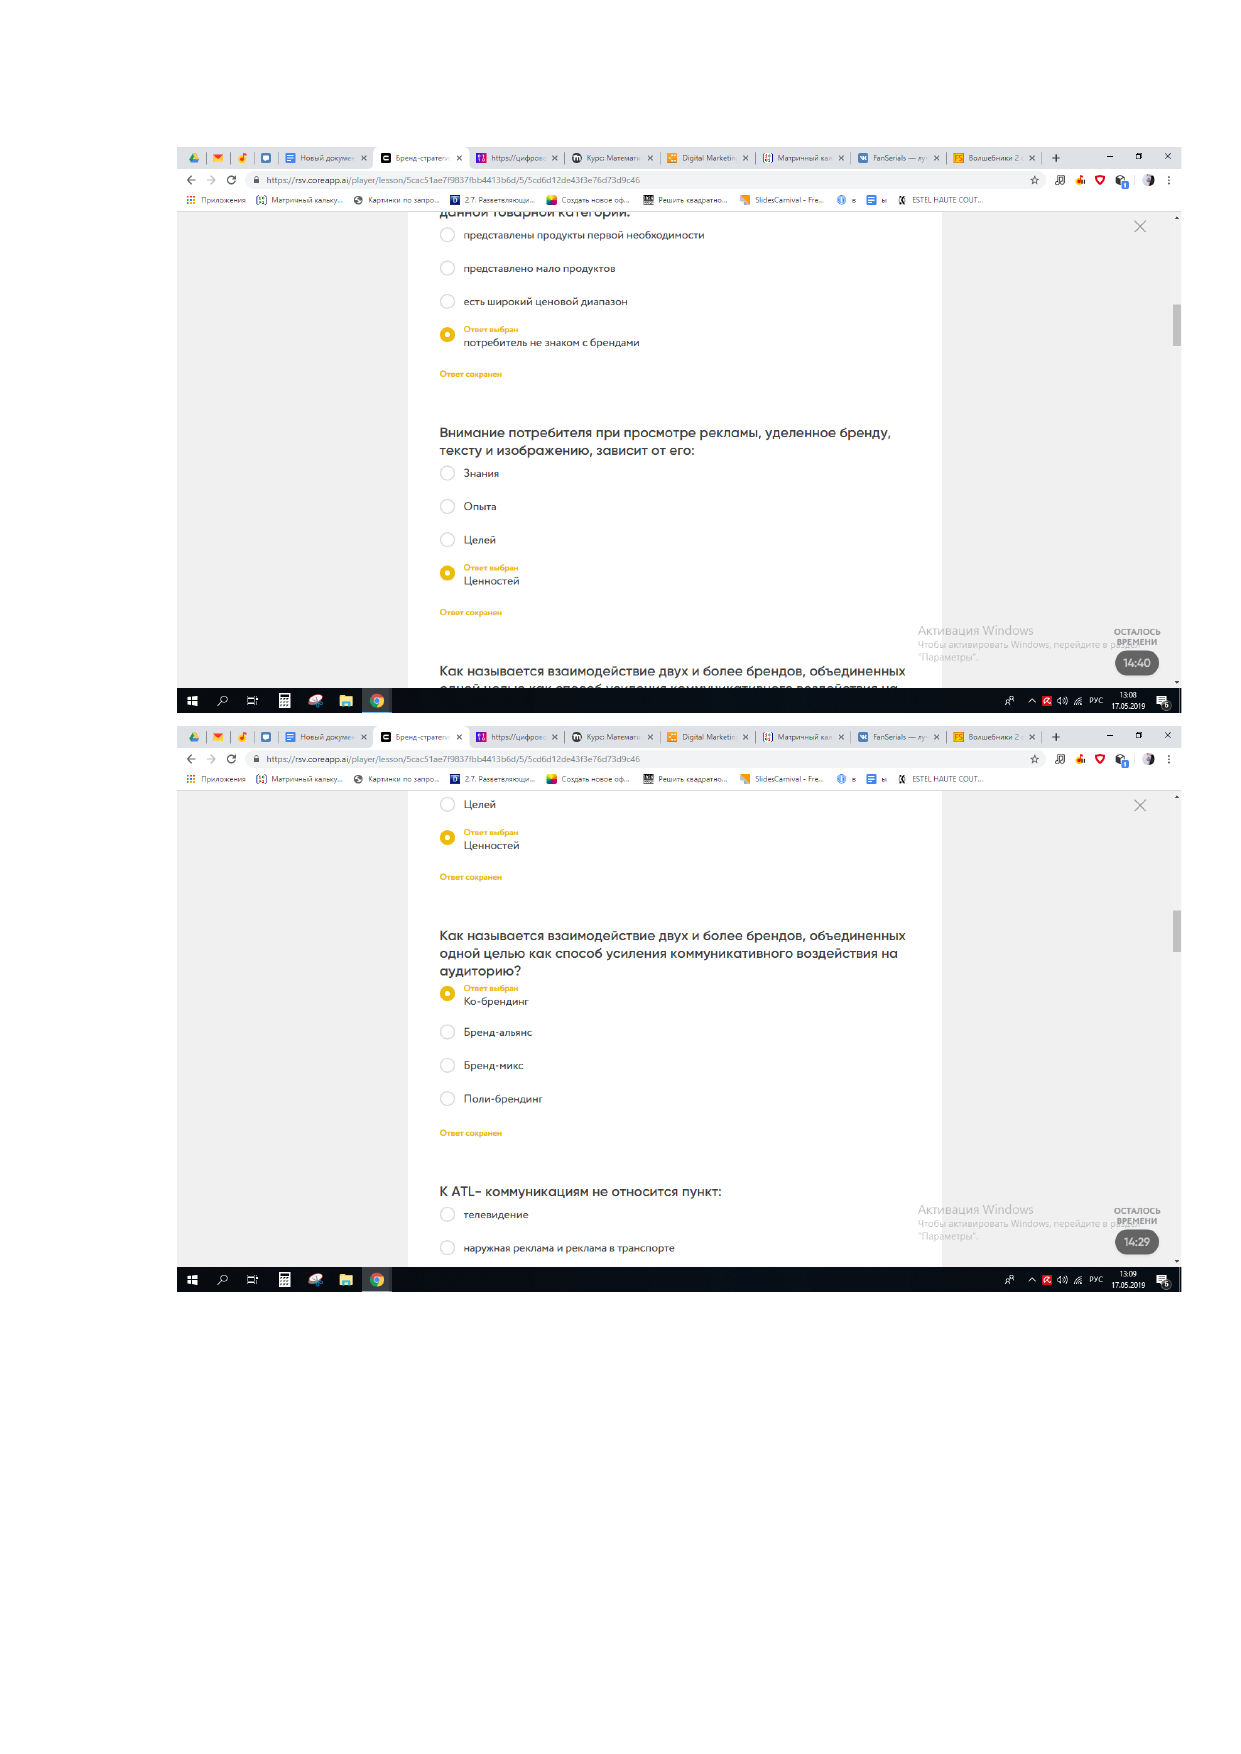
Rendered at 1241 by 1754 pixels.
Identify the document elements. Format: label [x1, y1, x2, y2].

picture [177, 147, 1182, 713]
picture [177, 726, 1182, 1292]
